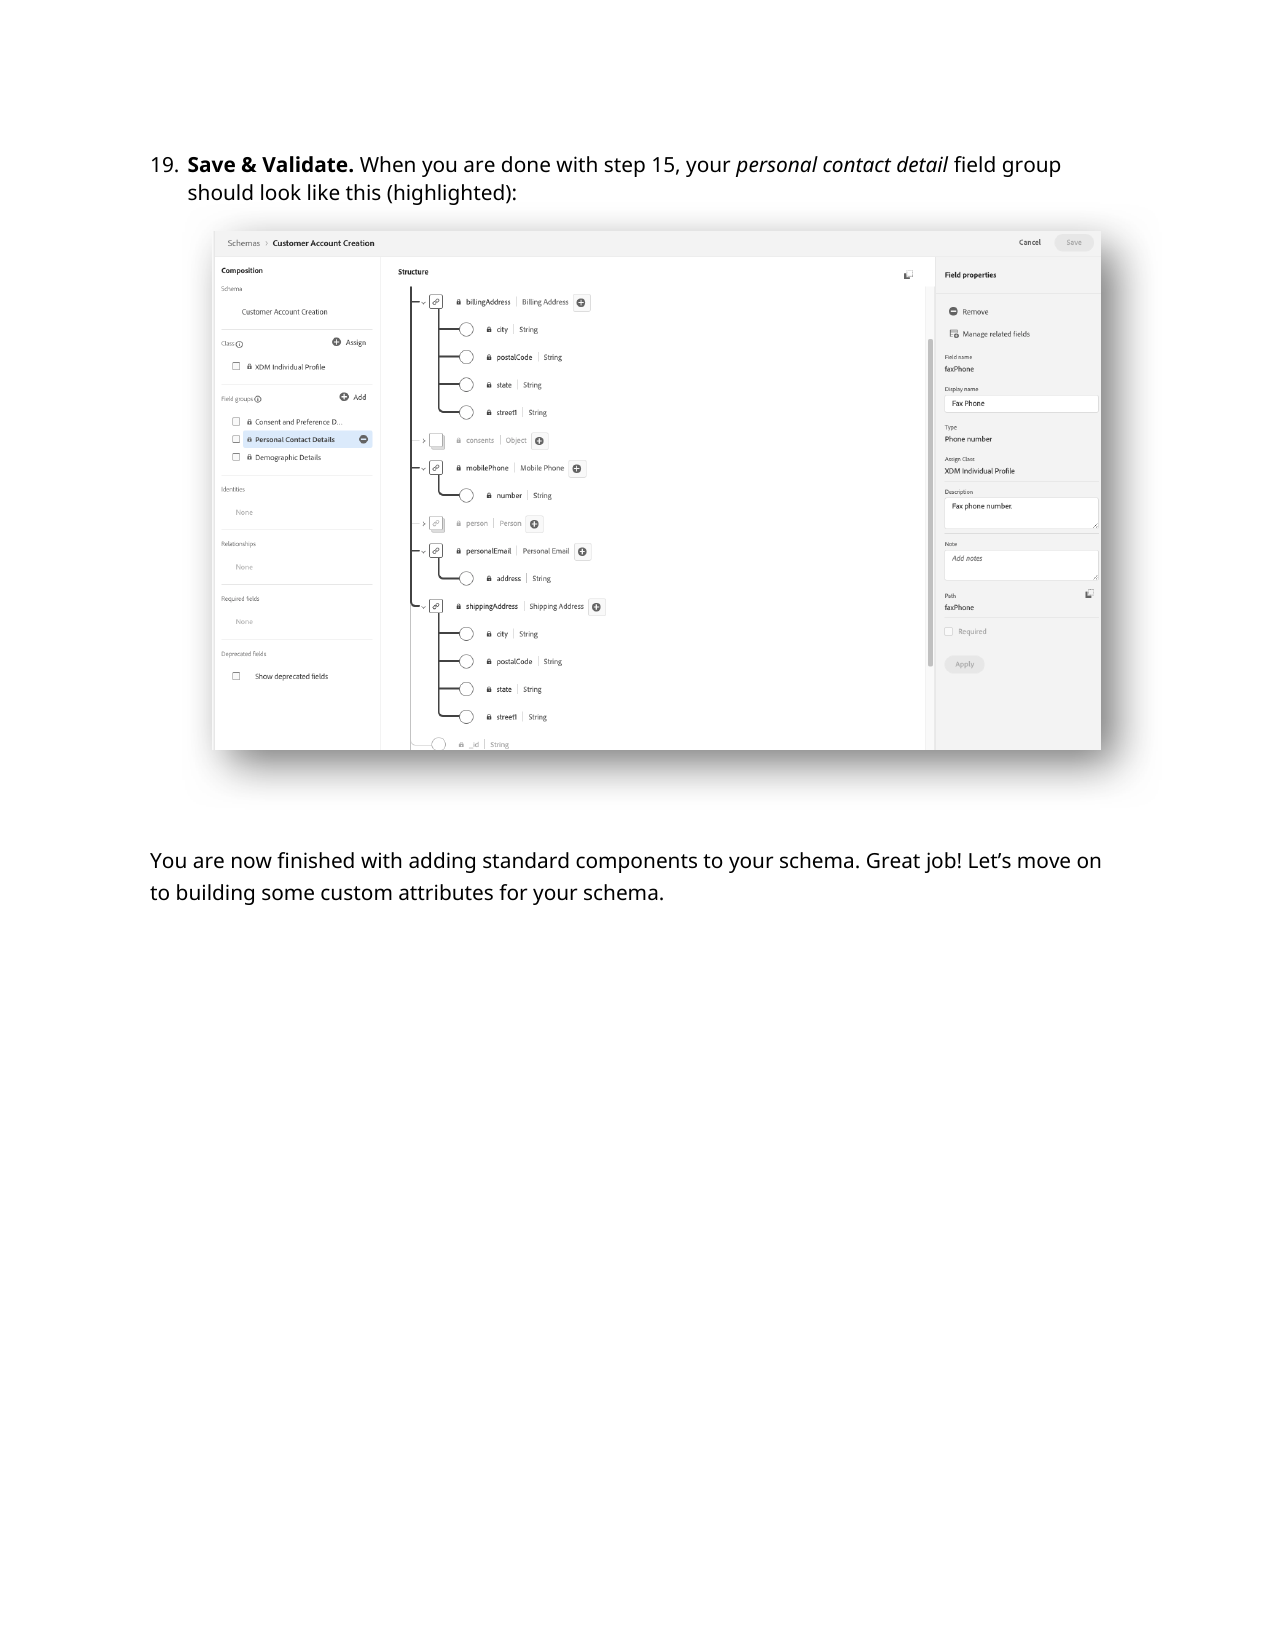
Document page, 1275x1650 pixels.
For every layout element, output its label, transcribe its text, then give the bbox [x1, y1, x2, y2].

picture [212, 231, 1101, 750]
text You are now finished with adding standard components to your schema. Great job! Let’s move on to building some custom attributes for your schema. [150, 846, 1125, 907]
